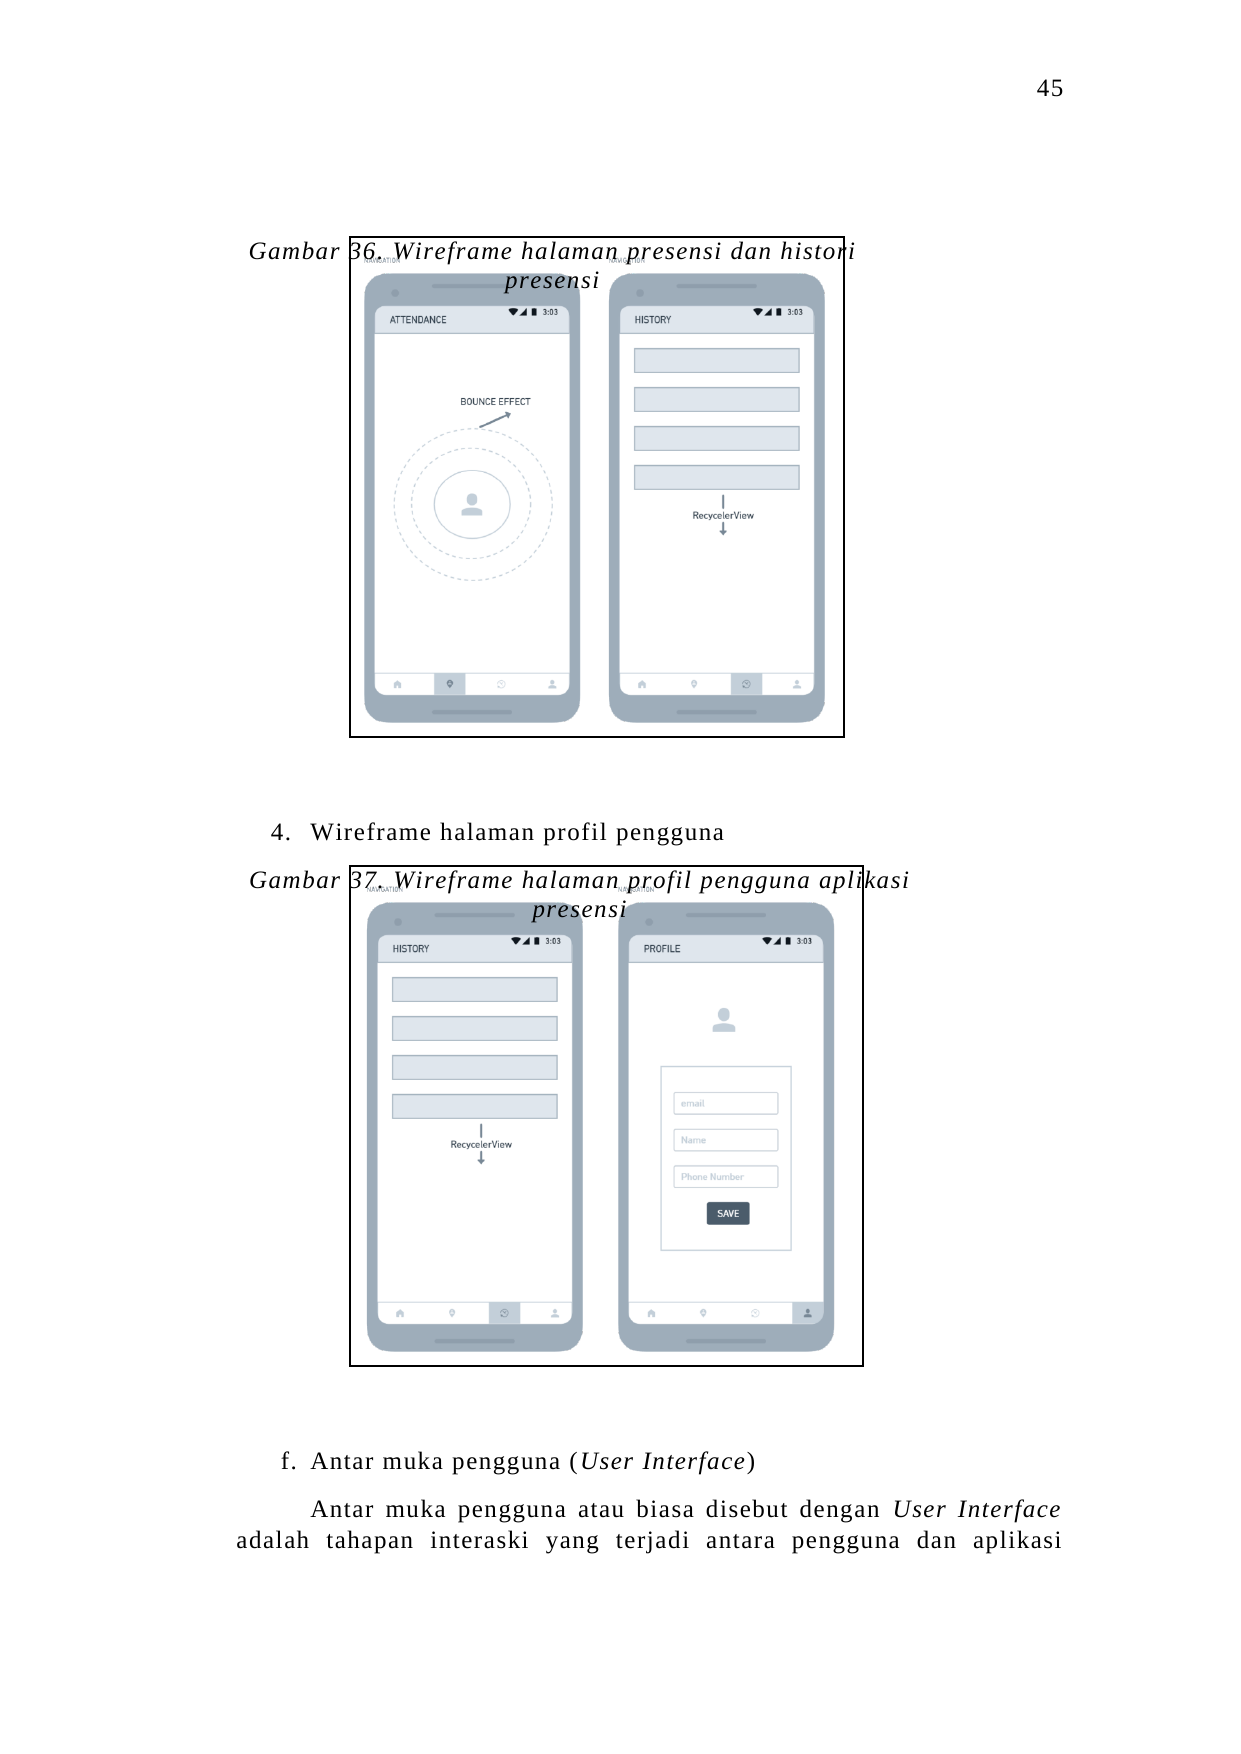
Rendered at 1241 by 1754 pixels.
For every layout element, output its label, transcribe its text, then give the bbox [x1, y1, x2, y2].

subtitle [236, 1494, 1063, 1553]
subtitle Wireframe halaman profil pengguna [281, 817, 1063, 846]
picture [351, 238, 843, 736]
subtitle Antar muka pengguna (User Interface) [281, 1446, 1063, 1475]
picture [351, 867, 862, 1365]
